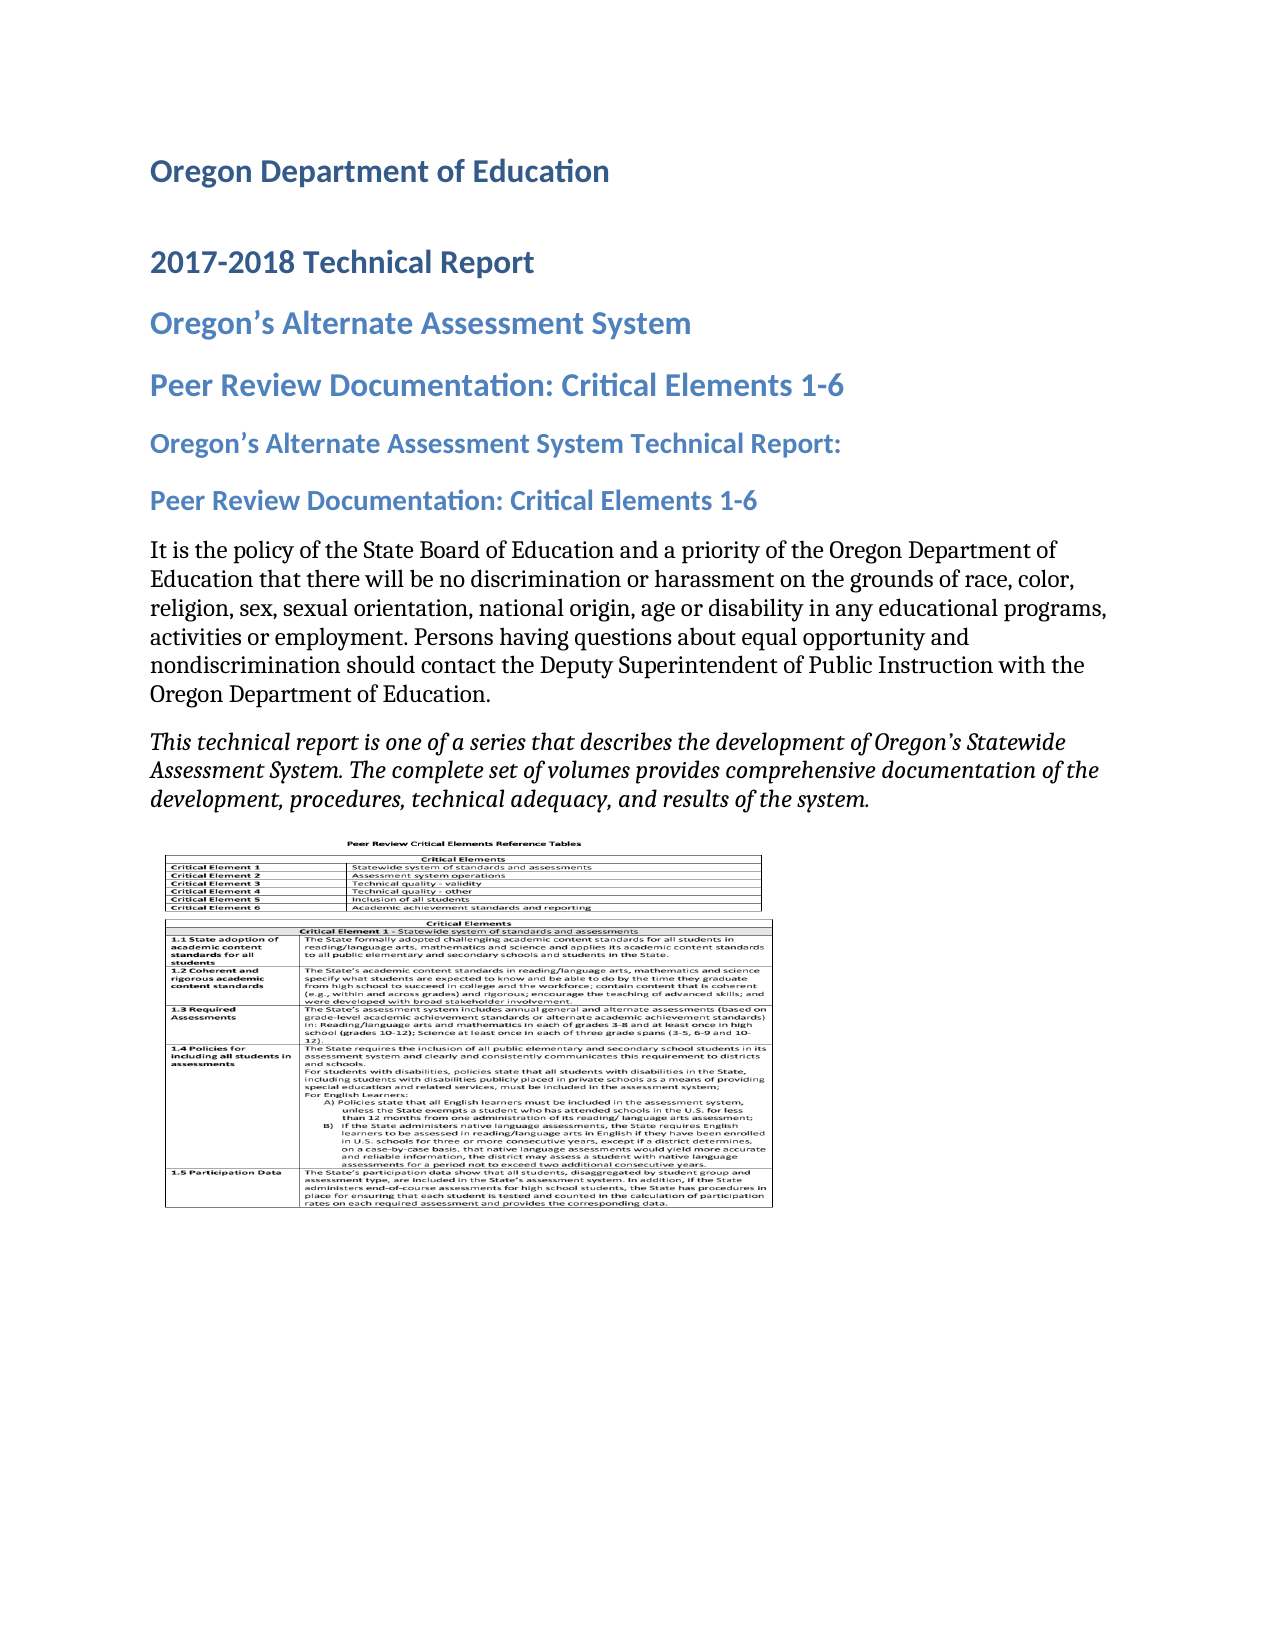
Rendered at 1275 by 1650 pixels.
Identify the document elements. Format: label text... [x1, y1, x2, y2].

text It is the policy of the State Board of Education and a priority of the Oregon Department of Education that there will be no discrimination or harassment on the grounds of race, color, religion, sex, sexual orientation, national origin, age or disability in any educational programs, activities or employment. Persons having questions about equal opportunity and nondiscrimination should contact the Deputy Superintendent of Public Instruction with the Oregon Department of Education. [150, 536, 1125, 709]
subtitle Oregon Department of Education [150, 150, 1125, 191]
subtitle Peer Review Documentation: Critical Elements 1-6 [150, 364, 1125, 404]
subtitle 2017-2018 Technical Report [150, 241, 1125, 281]
subtitle Oregon’s Alternate Assessment System [150, 302, 1125, 343]
subtitle Peer Review Documentation: Critical Elements 1-6 [150, 482, 1125, 517]
text This technical report is one of a series that describes the development of Oregon’s Statewide Assessment System. The complete set of volumes provides comprehensive documentation of the development, procedures, technical adequacy, and results of the system. [150, 727, 1125, 814]
subtitle Oregon’s Alternate Assessment System Technical Report: [150, 425, 1125, 461]
